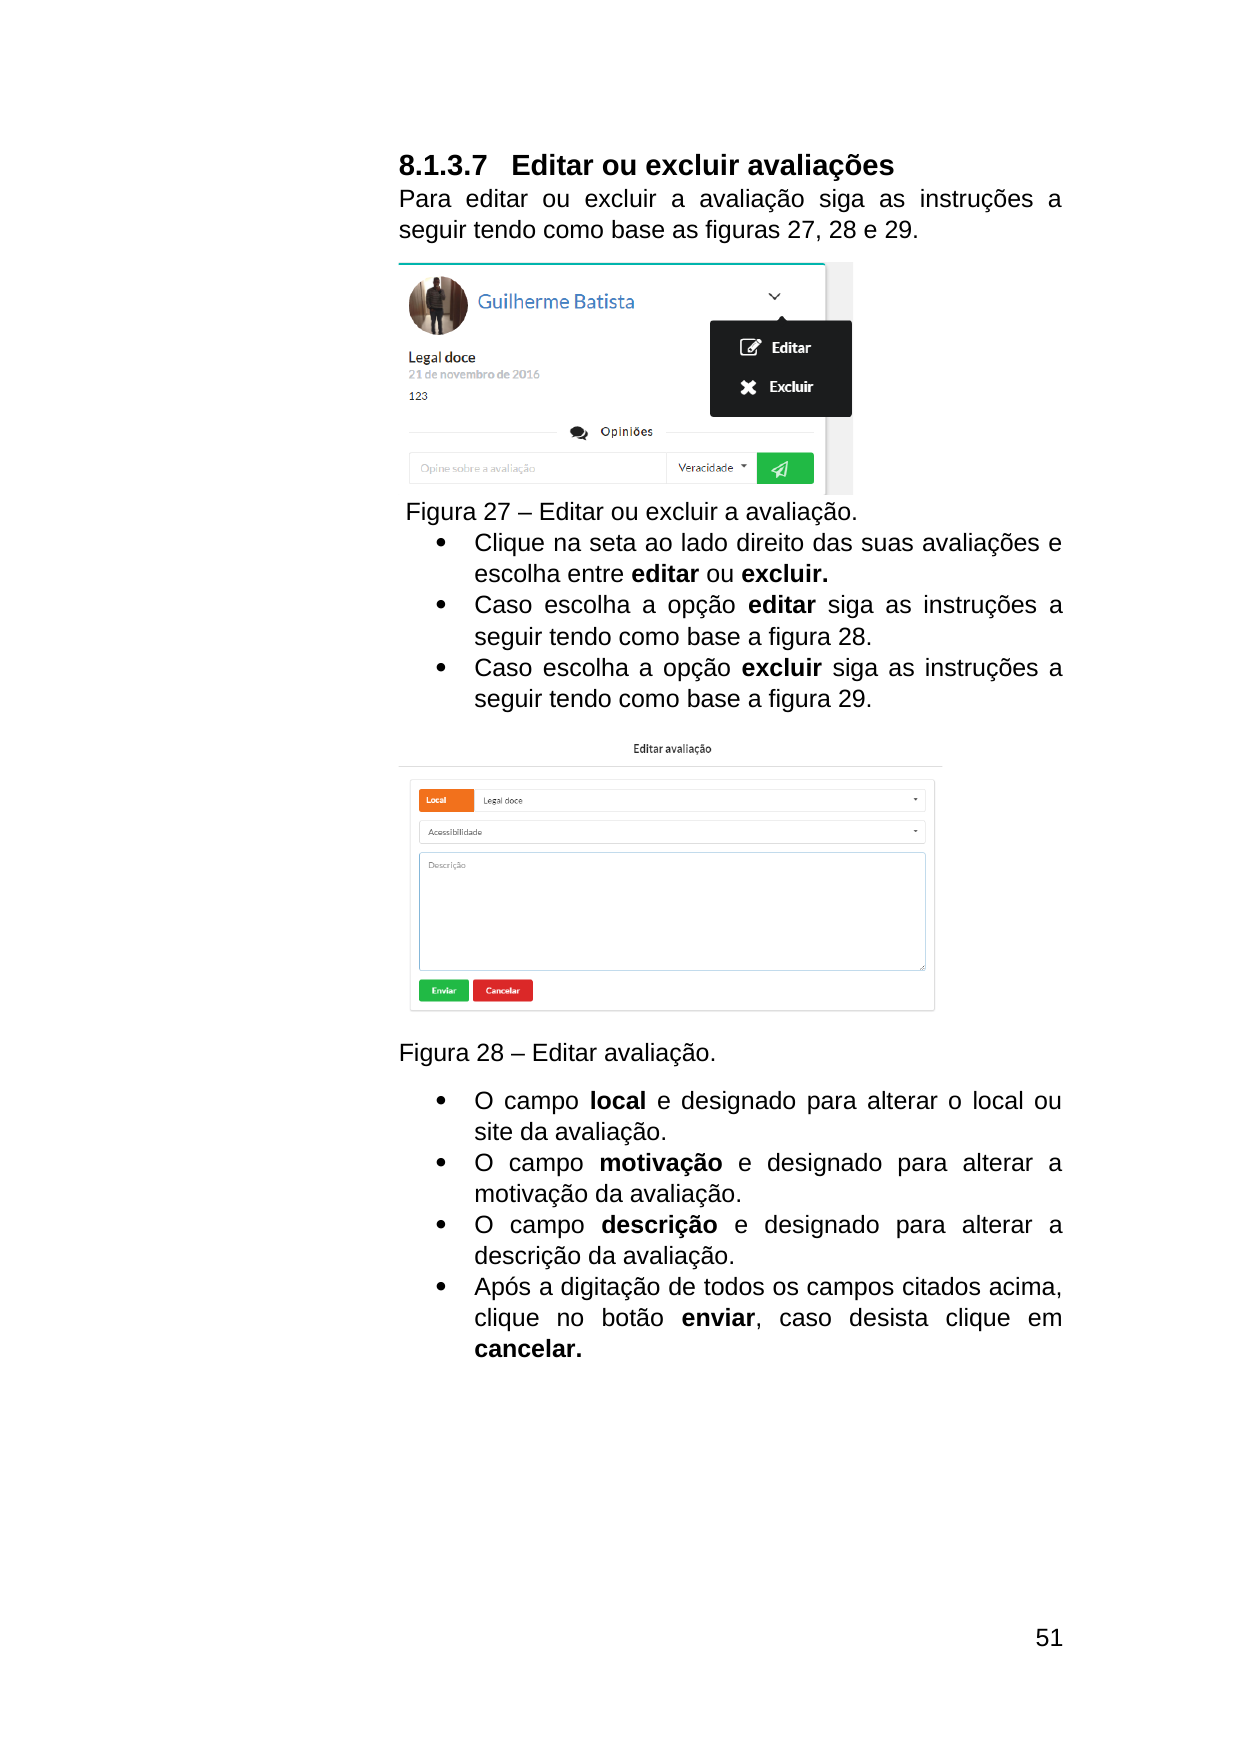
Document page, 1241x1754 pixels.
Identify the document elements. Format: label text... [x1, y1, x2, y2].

text Figura 28 – Editar avaliação. [177, 1038, 1063, 1067]
list Caso escolha a opção editar siga as instruções a seguir tendo como base a figura 28. [437, 591, 1063, 650]
list O campo local e designado para alterar o local ou site da avaliação. [437, 1086, 1063, 1146]
text Para editar ou excluir a avaliação siga as instruções a seguir tendo como base as figuras 27, 28 e 29. [398, 184, 1063, 243]
list O campo motivação e designado para alterar a motivação da avaliação. [437, 1148, 1063, 1208]
list Editar ou excluir avaliações [398, 148, 1063, 181]
picture [398, 262, 854, 495]
list Após a digitação de todos os campos citados acima, clique no botão enviar, caso desista clique em cancelar. [437, 1272, 1063, 1363]
list Caso escolha a opção excluir siga as instruções a seguir tendo como base a figura 29. [437, 653, 1063, 713]
list Clique na seta ao lado direito das suas avaliações e escolha entre editar ou excluir. [437, 528, 1063, 588]
text Figura 27 – Editar ou excluir a avaliação. [327, 497, 1063, 526]
picture [398, 731, 943, 1019]
list O campo descrição e designado para alterar a descrição da avaliação. [437, 1210, 1063, 1270]
